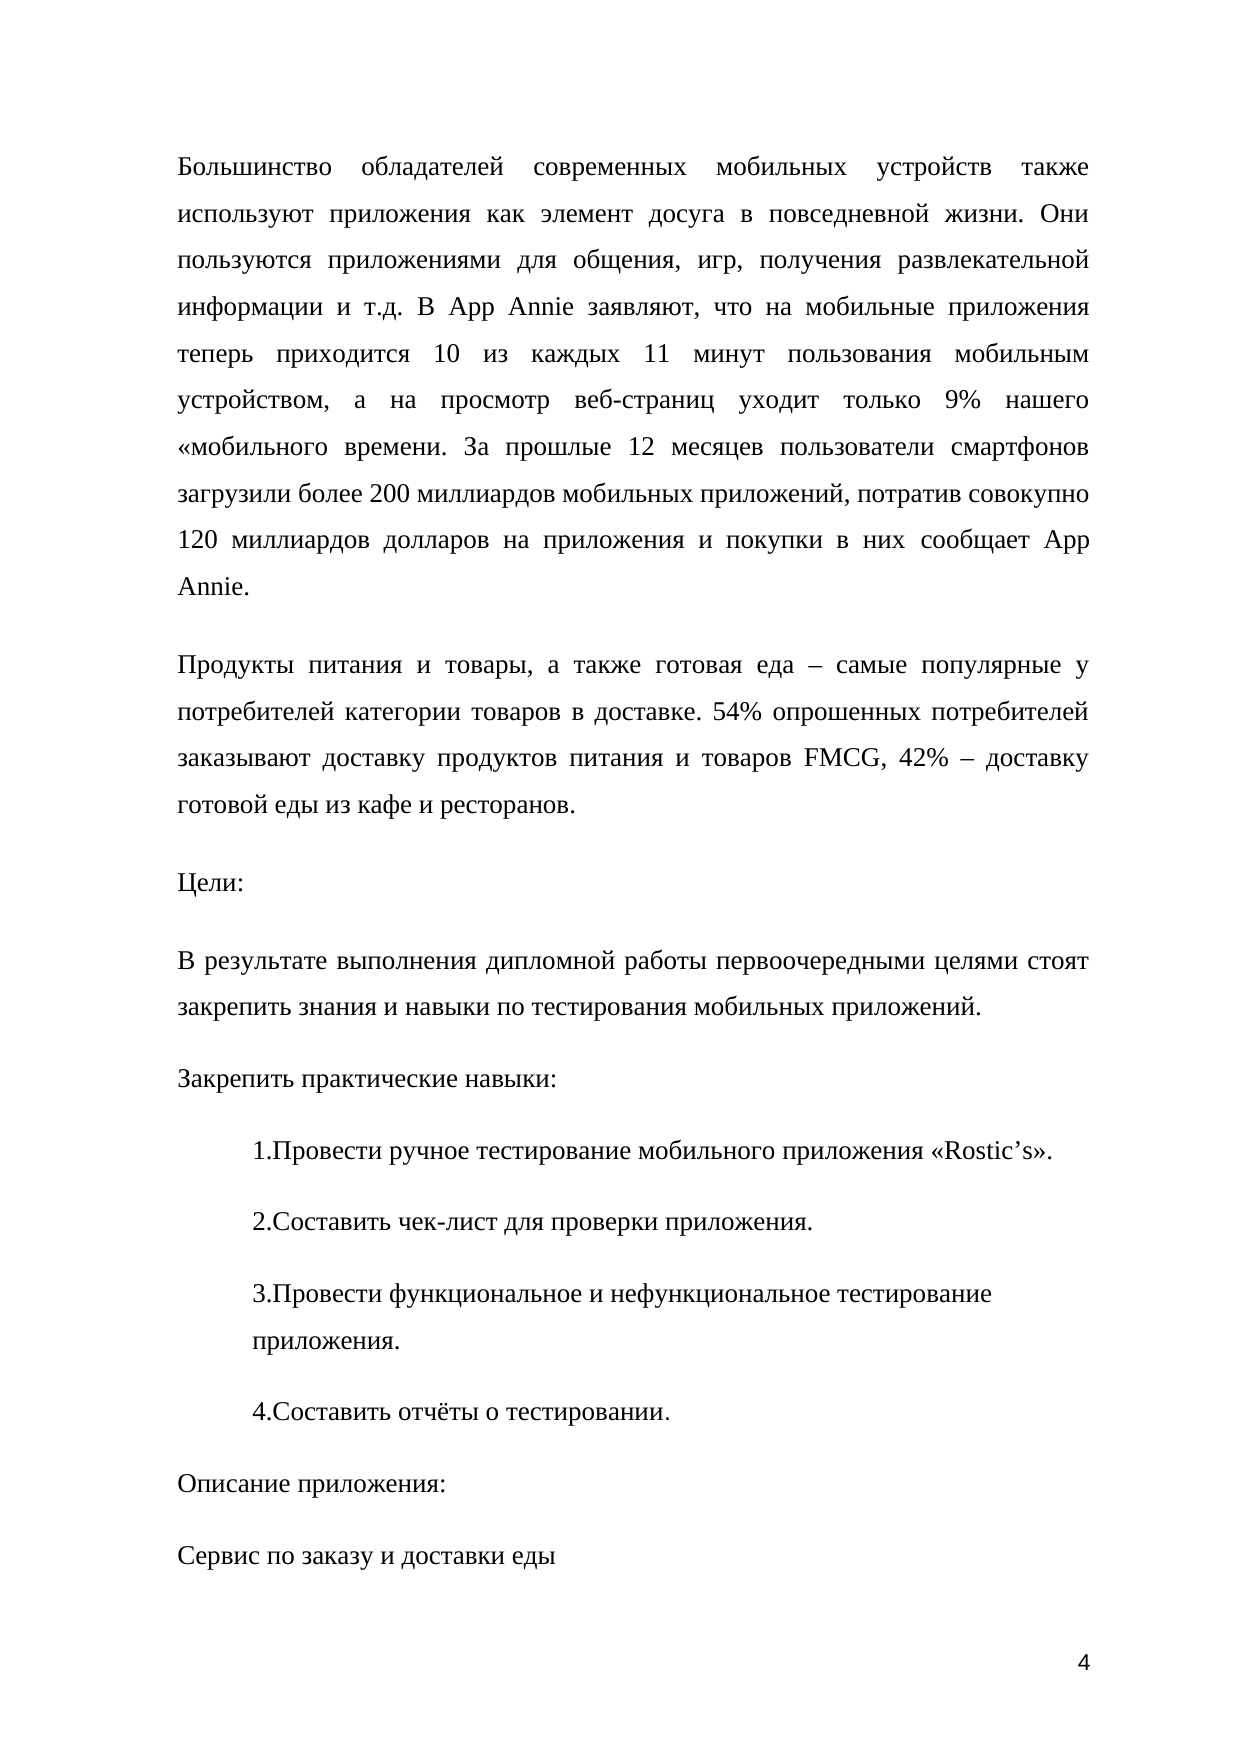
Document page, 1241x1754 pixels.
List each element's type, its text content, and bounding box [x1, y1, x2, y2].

text 3.Провести функциональное и нефункциональное тестирование приложения. [252, 1277, 1090, 1355]
text Большинство обладателей современных мобильных устройств также используют приложения как элемент досуга в повседневной жизни. Они пользуются приложениями для общения, игр, получения развлекательной информации и т.д. В App Annie заявляют, что на мобильные приложения теперь приходится 10 из каждых 11 минут пользования мобильным устройством, а на просмотр веб-страниц уходит только 9% нашего «мобильного времени. За прошлые 12 месяцев пользователи смартфонов загрузили более 200 миллиардов мобильных приложений, потратив совокупно 120 миллиардов долларов на приложения и покупки в них сообщает App Annie. [177, 150, 1090, 601]
text 2.Составить чек-лист для проверки приложения. [252, 1205, 1090, 1237]
text Сервис по заказу и доставки еды [177, 1539, 1090, 1570]
text 1.Провести ручное тестирование мобильного приложения «Rostic’s». [252, 1134, 1090, 1165]
text Цели: [177, 866, 1090, 897]
text Описание приложения: [177, 1467, 1090, 1498]
text 4.Составить отчёты о тестировании. [252, 1395, 1090, 1427]
text Продукты питания и товары, а также готовая еда – самые популярные у потребителей категории товаров в доставке. 54% опрошенных потребителей заказывают доставку продуктов питания и товаров FMCG, 42% – доставку готовой еды из кафе и ресторанов. [177, 648, 1090, 819]
text Закрепить практические навыки: [177, 1062, 1090, 1093]
text В результате выполнения дипломной работы первоочередными целями стоят закрепить знания и навыки по тестирования мобильных приложений. [177, 944, 1090, 1022]
